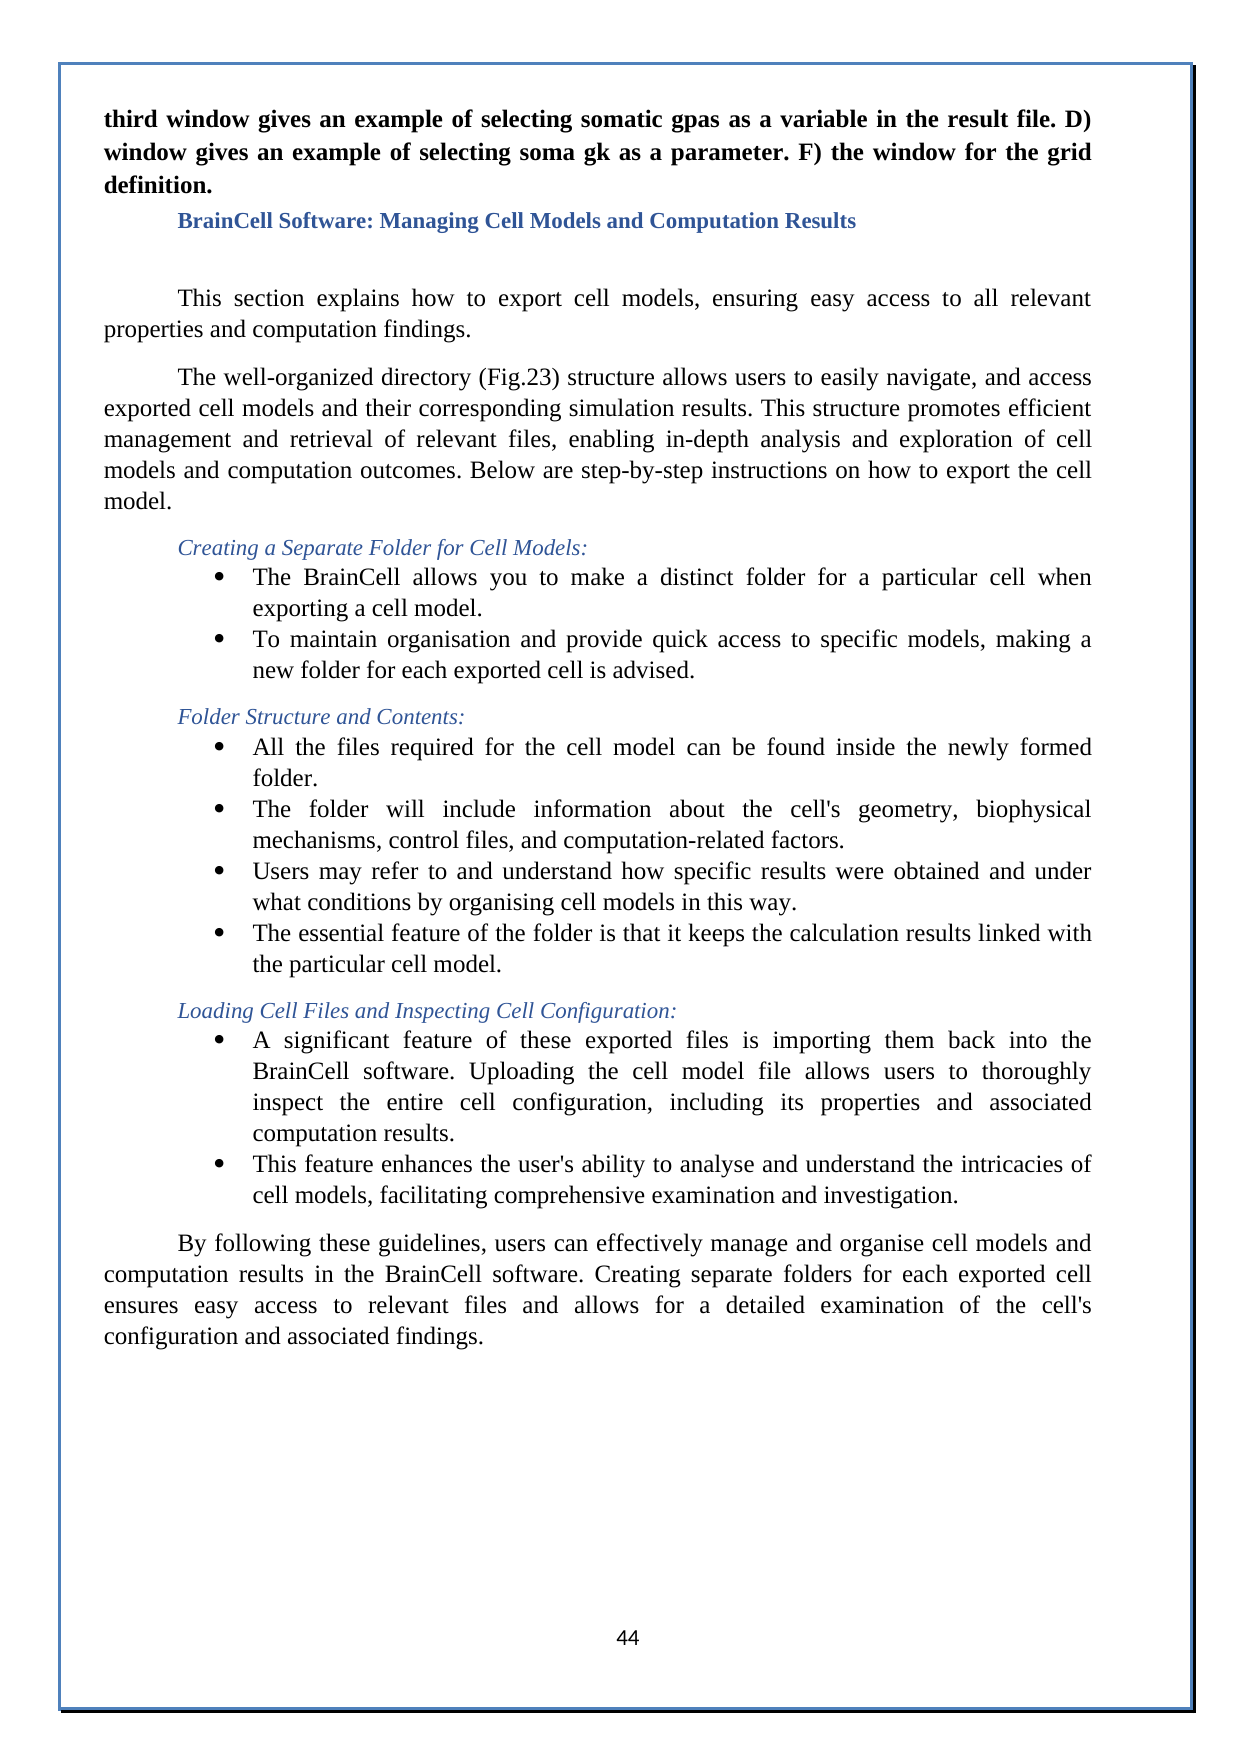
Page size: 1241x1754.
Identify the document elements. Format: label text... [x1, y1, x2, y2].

text By following these guidelines, users can effectively manage and organise cell models and computation results in the BrainCell software. Creating separate folders for each exported cell ensures easy access to relevant files and allows for a detailed examination of the cell's configuration and associated findings. [103, 1228, 1093, 1350]
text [103, 104, 1093, 199]
list The essential feature of the folder is that it keeps the calculation results linked with the particular cell model. [215, 918, 1093, 978]
text This section explains how to export cell models, ensuring easy access to all relevant properties and computation findings. [103, 283, 1093, 343]
text The well-organized directory (Fig.23) structure allows users to easily navigate, and access exported cell models and their corresponding simulation results. This structure promotes efficient management and retrieval of relevant files, enabling in-depth analysis and exploration of cell models and computation outcomes. Below are step-by-step instructions on how to export the cell model. [103, 362, 1093, 515]
list This feature enhances the user's ability to analyse and understand the intricacies of cell models, facilitating comprehensive examination and investigation. [215, 1149, 1093, 1209]
list A significant feature of these exported files is importing them back into the BrainCell software. Uploading the cell model file allows users to thoroughly inspect the entire cell configuration, including its properties and associated computation results. [215, 1025, 1093, 1147]
list All the files required for the cell model can be found inside the newly formed folder. [215, 732, 1093, 791]
list The BrainCell allows you to make a distinct folder for a particular cell when exporting a cell model. [215, 562, 1093, 622]
list The folder will include information about the cell's geometry, biophysical mechanisms, control files, and computation-related factors. [215, 794, 1093, 853]
subtitle Folder Structure and Contents: [103, 703, 1093, 729]
subtitle Loading Cell Files and Inspecting Cell Configuration: [103, 997, 1093, 1023]
list To maintain organisation and provide quick access to specific models, making a new folder for each exported cell is advised. [215, 624, 1093, 684]
subtitle Creating a Separate Folder for Cell Models: [103, 534, 1093, 560]
list Users may refer to and understand how specific results were obtained and under what conditions by organising cell models in this way. [215, 856, 1093, 916]
subtitle BrainCell Software: Managing Cell Models and Computation Results [103, 207, 1093, 233]
